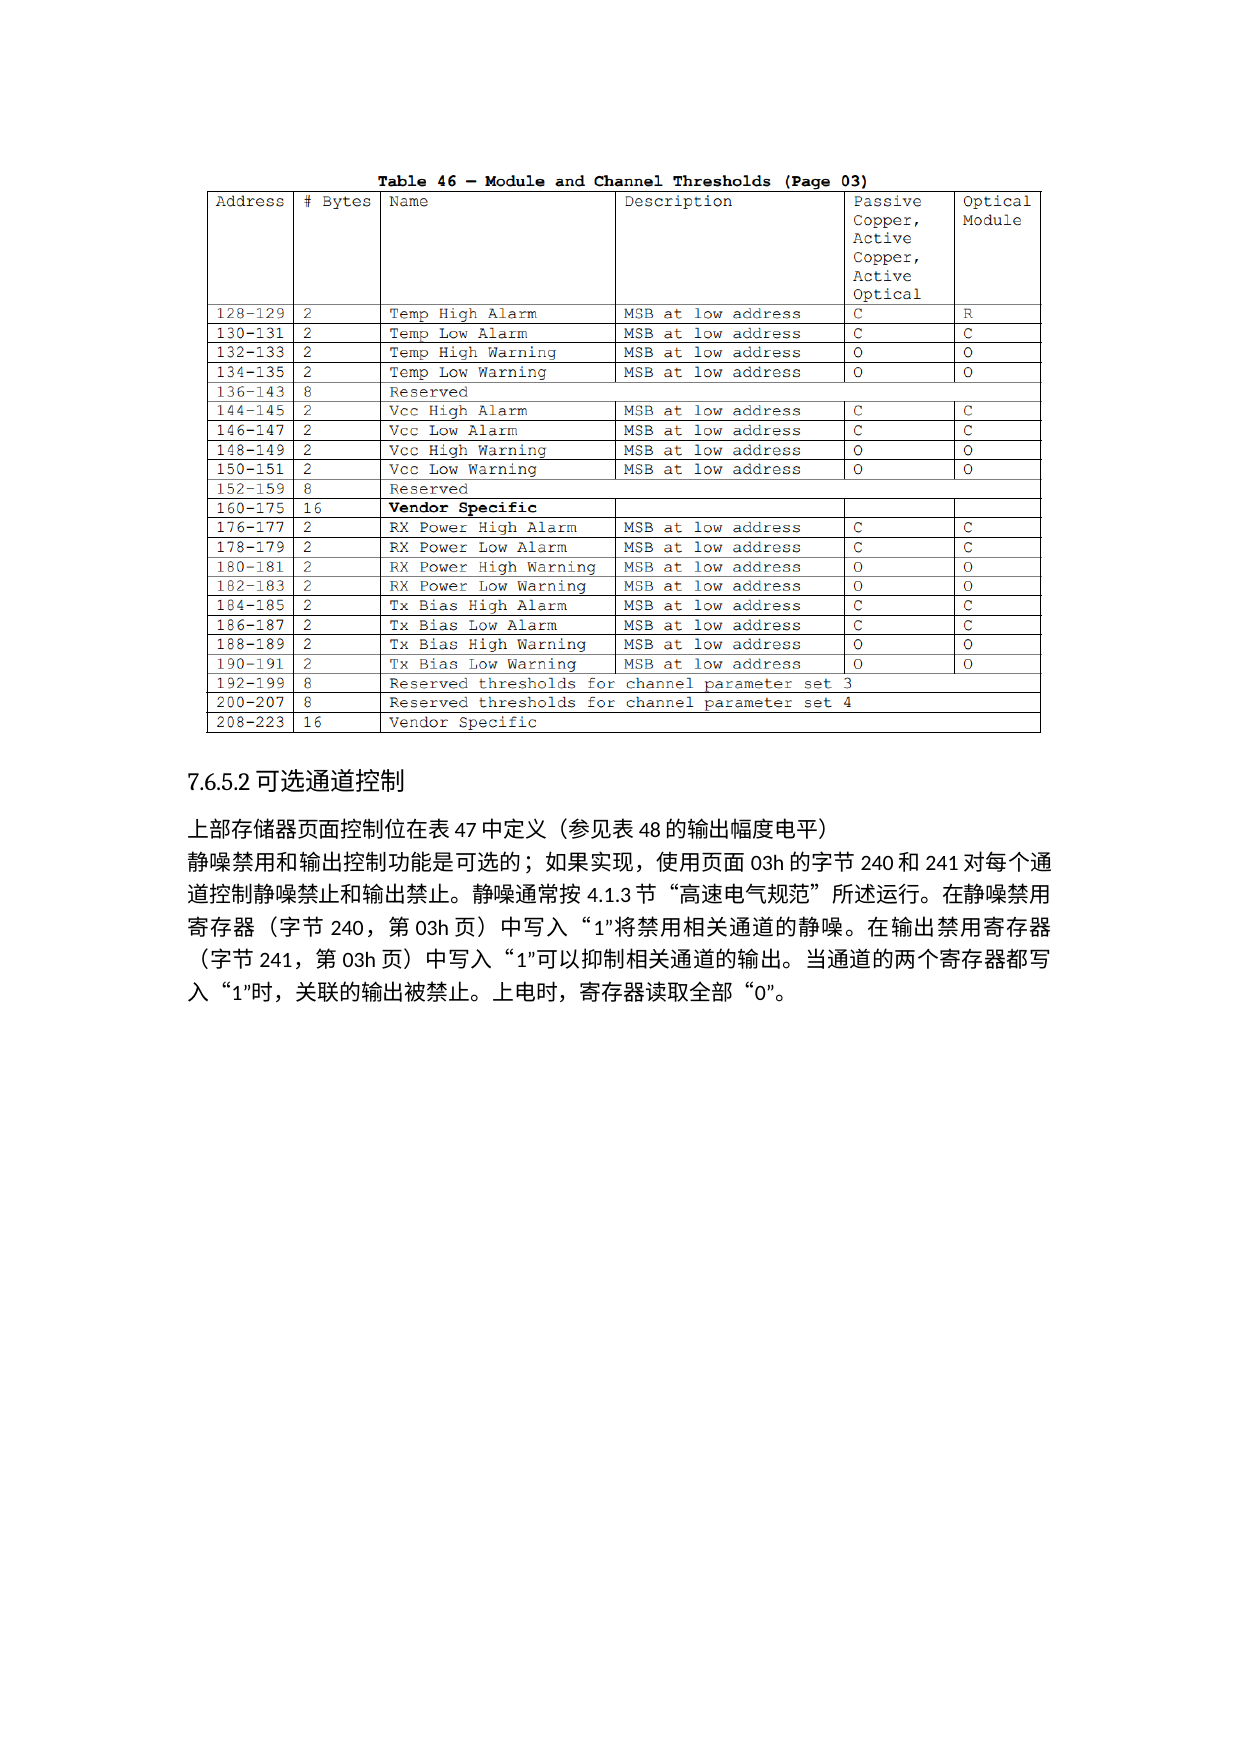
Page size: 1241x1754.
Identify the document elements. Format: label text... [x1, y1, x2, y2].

text 上部存储器页面控制位在表47中定义（参见表48的输出幅度电平） [187, 812, 1053, 844]
text 7.6.5.2可选通道控制 [187, 747, 1053, 812]
picture [187, 162, 1053, 738]
text 静噪禁用和输出控制功能是可选的；如果实现，使用页面03h的字节240和241对每个通道控制静噪禁止和输出禁止。静噪通常按4.1.3节“高速电气规范”所述运行。在静噪禁用寄存器（字节240，第03h页）中写入“1”将禁用相关通道的静噪。在输出禁用寄存器（字节241，第03h页）中写入“1”可以抑制相关通道的输出。当通道的两个寄存器都写入“1”时，关联的输出被禁止。上电时，寄存器读取全部“0”。 [187, 844, 1053, 1007]
